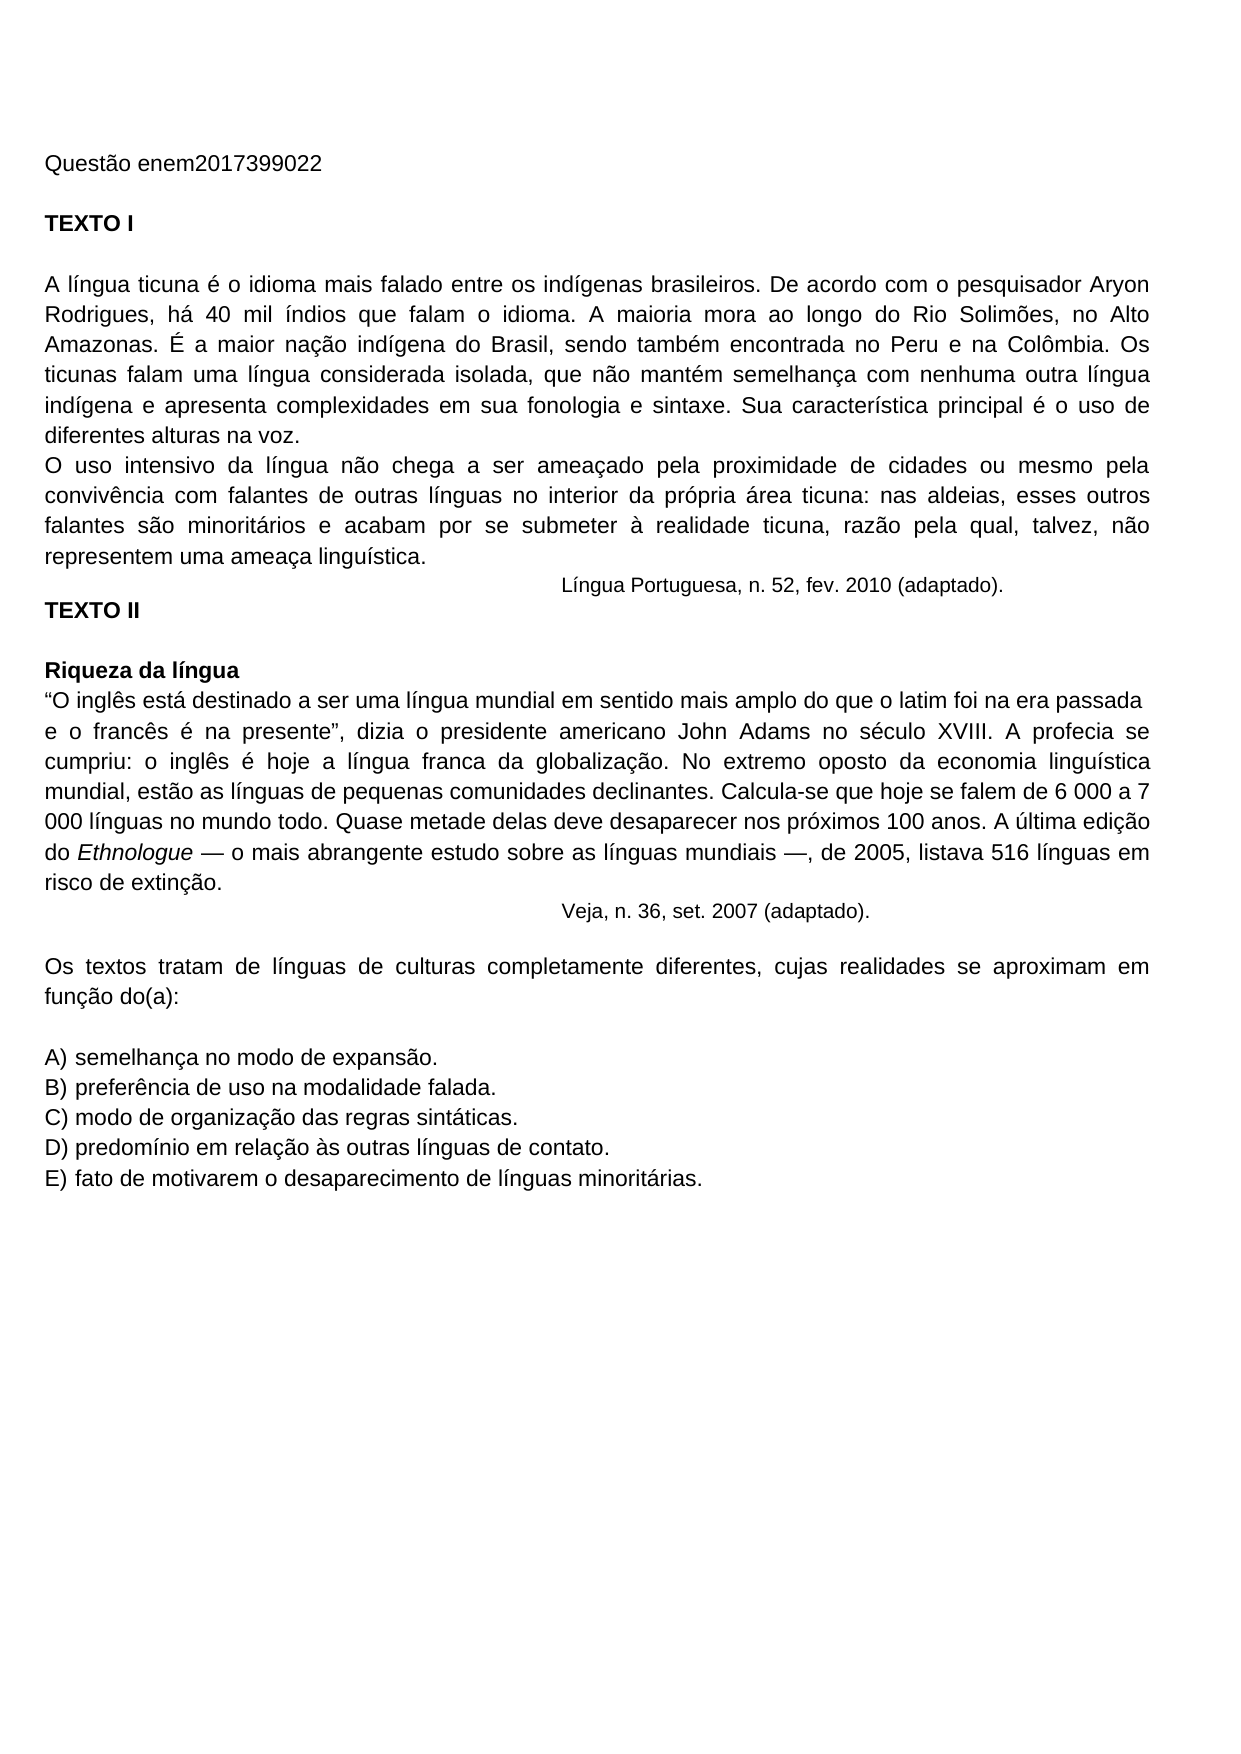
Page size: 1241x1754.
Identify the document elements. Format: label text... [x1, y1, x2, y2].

text Questão enem2017399022 [44, 150, 1151, 176]
text Língua Portuguesa, n. 52, fev. 2010 (adaptado). [561, 573, 1151, 597]
text e o francês é na presente”, dizia o presidente americano John Adams no século XVIII. A profecia se cumpriu: o inglês é hoje a língua franca da globalização. No extremo oposto da economia linguística mundial, estão as línguas de pequenas comunidades declinantes. Calcula-se que hoje se falem de 6 000 a 7 000 línguas no mundo todo. Quase metade delas deve desaparecer nos próximos 100 anos. A última edição do Ethnologue — o mais abrangente estudo sobre as línguas mundiais —, de 2005, listava 516 línguas em risco de extinção. [44, 718, 1151, 895]
list modo de organização das regras sintáticas. [44, 1104, 1151, 1131]
list predomínio em relação às outras línguas de contato. [44, 1134, 1151, 1161]
text A língua ticuna é o idioma mais falado entre os indígenas brasileiros. De acordo com o pesquisador Aryon Rodrigues, há 40 mil índios que falam o idioma. A maioria mora ao longo do Rio Solimões, no Alto Amazonas. É a maior nação indígena do Brasil, sendo também encontrada no Peru e na Colômbia. Os ticunas falam uma língua considerada isolada, que não mantém semelhança com nenhuma outra língua indígena e apresenta complexidades em sua fonologia e sintaxe. Sua característica principal é o uso de diferentes alturas na voz. [44, 271, 1151, 448]
text O uso intensivo da língua não chega a ser ameaçado pela proximidade de cidades ou mesmo pela convivência com falantes de outras línguas no interior da própria área ticuna: nas aldeias, esses outros falantes são minoritários e acabam por se submeter à realidade ticuna, razão pela qual, talvez, não representem uma ameaça linguística. [44, 452, 1151, 569]
list preferência de uso na modalidade falada. [44, 1074, 1151, 1100]
text Riqueza da língua [44, 657, 1151, 684]
list fato de motivarem o desaparecimento de línguas minoritárias. [44, 1164, 1151, 1191]
text TEXTO II [44, 597, 1151, 623]
list semelhança no modo de expansão. [44, 1044, 1151, 1070]
text Os textos tratam de línguas de culturas completamente diferentes, cujas realidades se aproximam em função do(a): [44, 953, 1151, 1010]
text TEXTO I [44, 210, 1151, 237]
text Veja, n. 36, set. 2007 (adaptado). [561, 899, 1151, 923]
text “O inglês está destinado a ser uma língua mundial em sentido mais amplo do que o latim foi na era passada [44, 687, 1151, 714]
